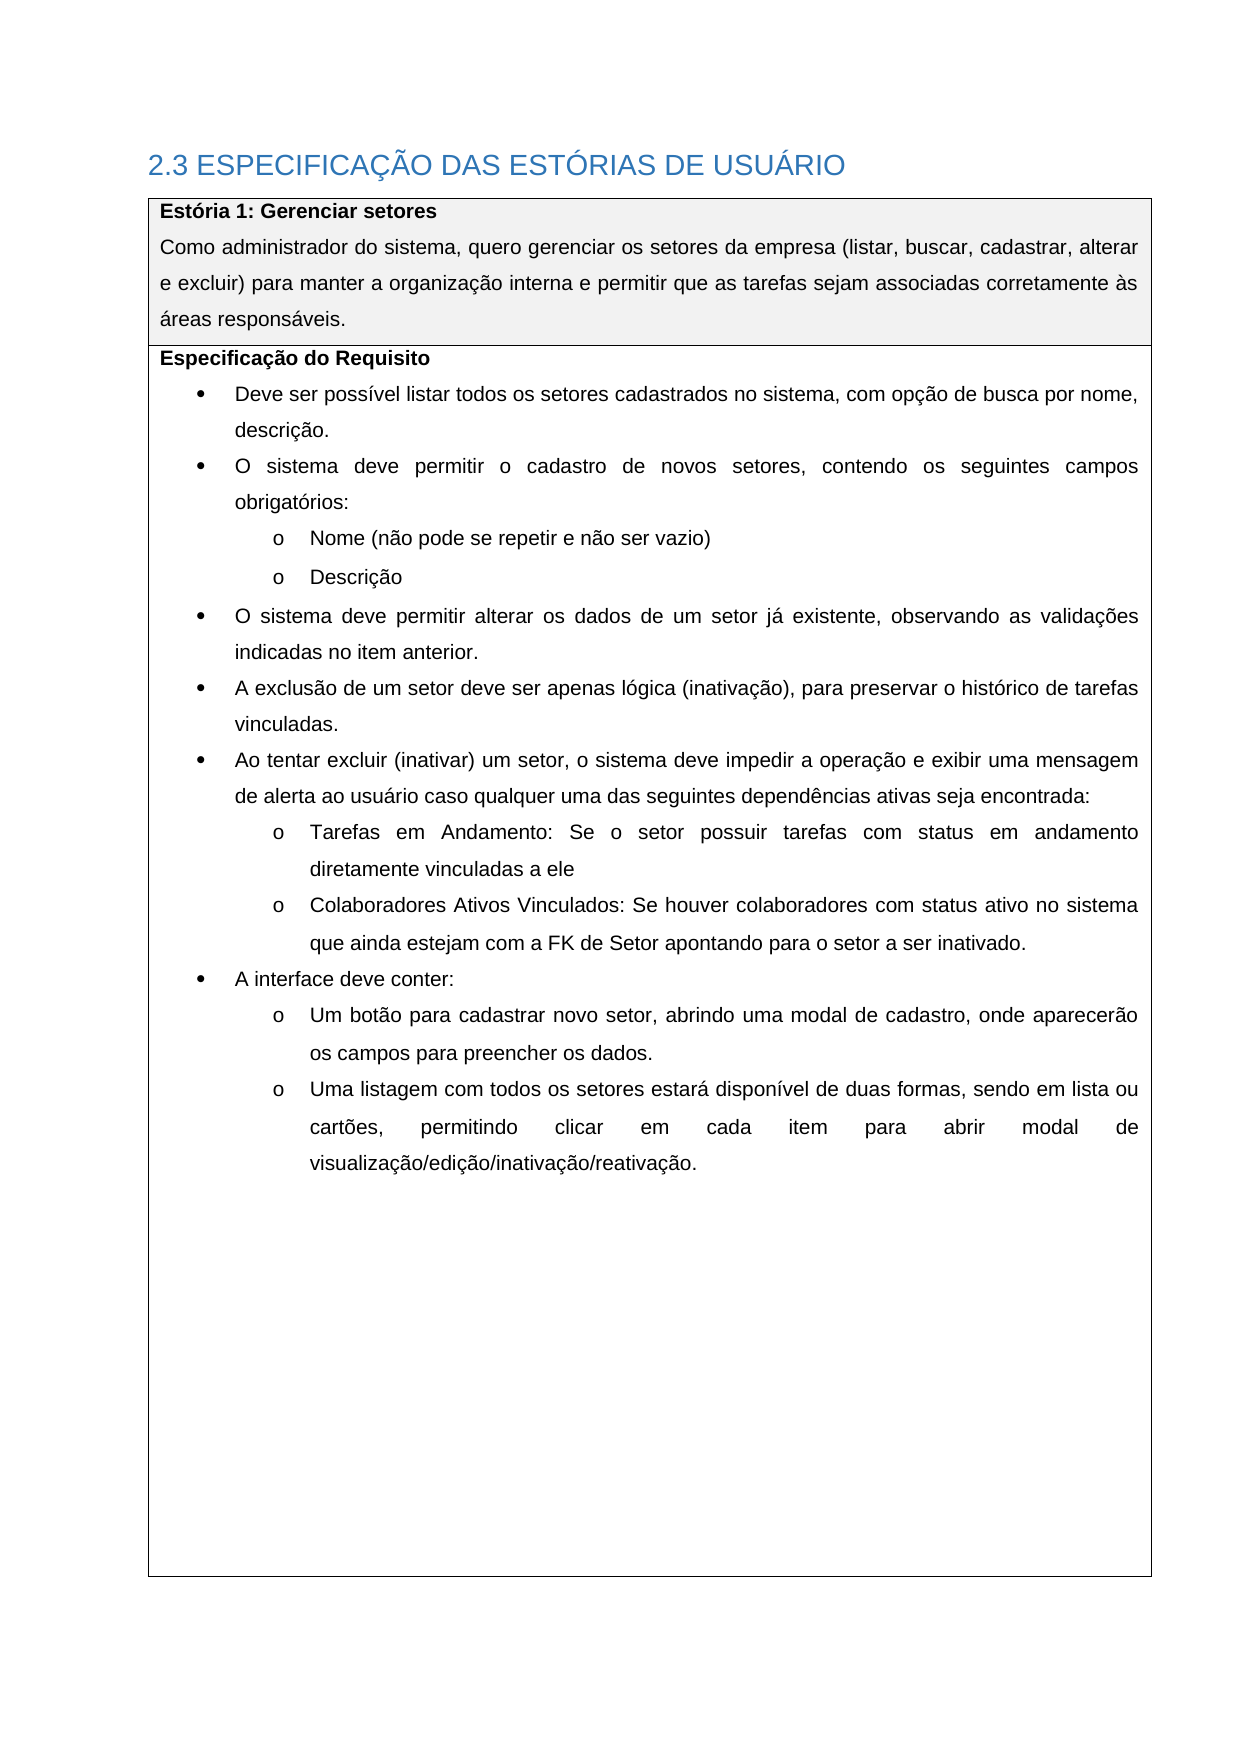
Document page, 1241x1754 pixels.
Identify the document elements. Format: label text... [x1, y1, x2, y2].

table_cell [149, 346, 1151, 1576]
table_header Estória 1: Gerenciar setores Como administrador do sistema, quero gerenciar os setores da empresa (listar, buscar, cadastrar, alterar e excluir) para manter a organização interna e permitir que as tarefas sejam associadas corretamente às áreas responsáveis. [149, 199, 1151, 345]
subtitle 2.3 Especificação das Estórias de Usuário [148, 148, 1152, 181]
